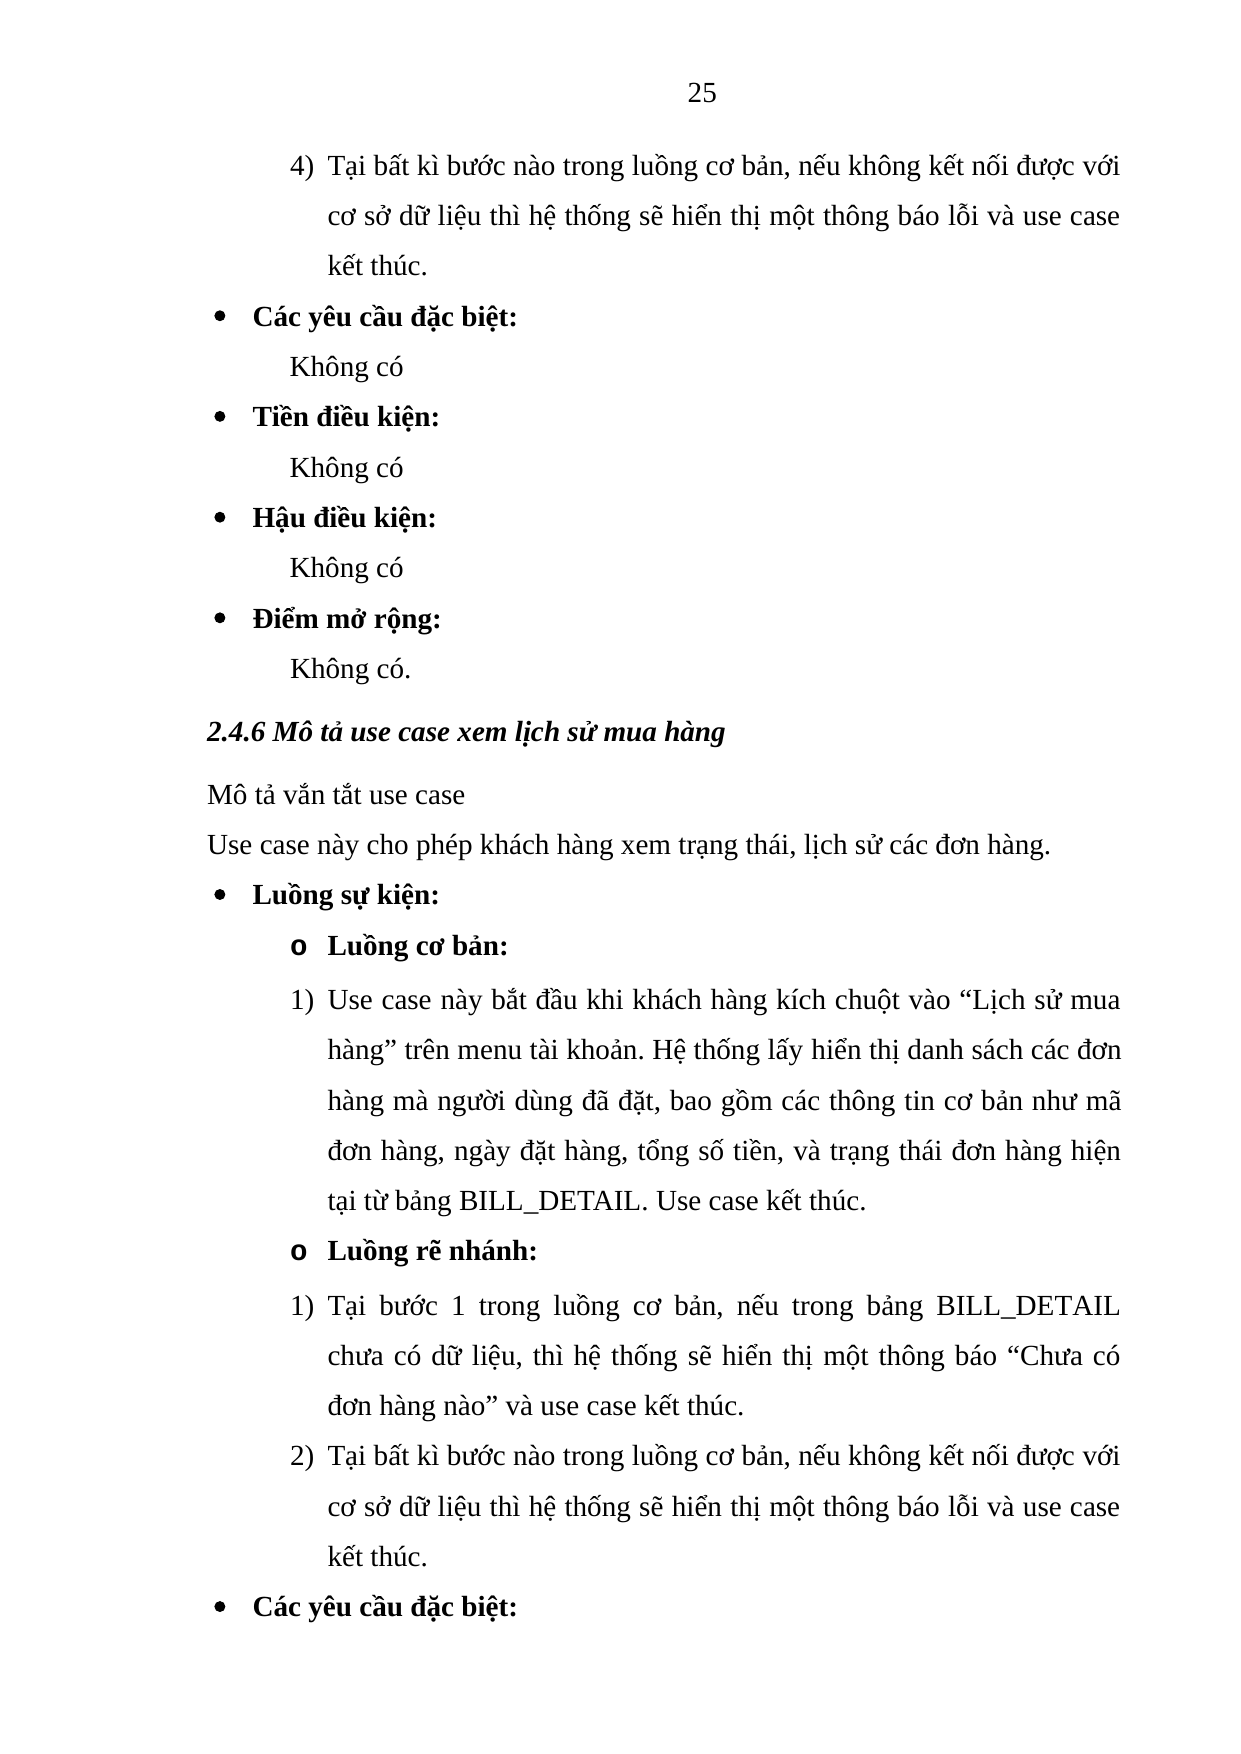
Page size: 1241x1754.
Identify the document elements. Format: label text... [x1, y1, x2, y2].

list Các yêu cầu đặc biệt: [215, 299, 1122, 332]
text Không có [289, 349, 1122, 383]
subtitle Mô tả use case xem lịch sử mua hàng [207, 714, 1122, 748]
list Luồng rẽ nhánh: [290, 1233, 1122, 1269]
text Không có. [290, 651, 1122, 685]
list Luồng sự kiện: [215, 877, 1122, 911]
list Tại bất kì bước nào trong luồng cơ bản, nếu không kết nối được với cơ sở dữ liệu thì hệ thống sẽ hiển thị một thông báo lỗi và use case kết thúc. [290, 1438, 1122, 1573]
list Điểm mở rộng: [215, 601, 1122, 634]
list Tại bước 1 trong luồng cơ bản, nếu trong bảng BILL_DETAIL chưa có dữ liệu, thì hệ thống sẽ hiển thị một thông báo “Chưa có đơn hàng nào” và use case kết thúc. [290, 1288, 1122, 1422]
text Không có [289, 450, 1122, 483]
list Use case này bắt đầu khi khách hàng kích chuột vào “Lịch sử mua hàng” trên menu tài khoản. Hệ thống lấy hiển thị danh sách các đơn hàng mà người dùng đã đặt, bao gồm các thông tin cơ bản như mã đơn hàng, ngày đặt hàng, tổng số tiền, và trạng thái đơn hàng hiện tại từ bảng BILL_DETAIL. Use case kết thúc. [290, 982, 1122, 1217]
list Luồng cơ bản: [290, 928, 1122, 964]
list Các yêu cầu đặc biệt: [215, 1589, 1122, 1623]
text Use case này cho phép khách hàng xem trạng thái, lịch sử các đơn hàng. [207, 827, 1122, 861]
list Tại bất kì bước nào trong luồng cơ bản, nếu không kết nối được với cơ sở dữ liệu thì hệ thống sẽ hiển thị một thông báo lỗi và use case kết thúc. [290, 148, 1122, 282]
text Không có [289, 551, 1122, 584]
list Tiền điều kiện: [215, 399, 1122, 433]
list Hậu điều kiện: [215, 500, 1122, 534]
text Mô tả vắn tắt use case [207, 777, 1122, 810]
